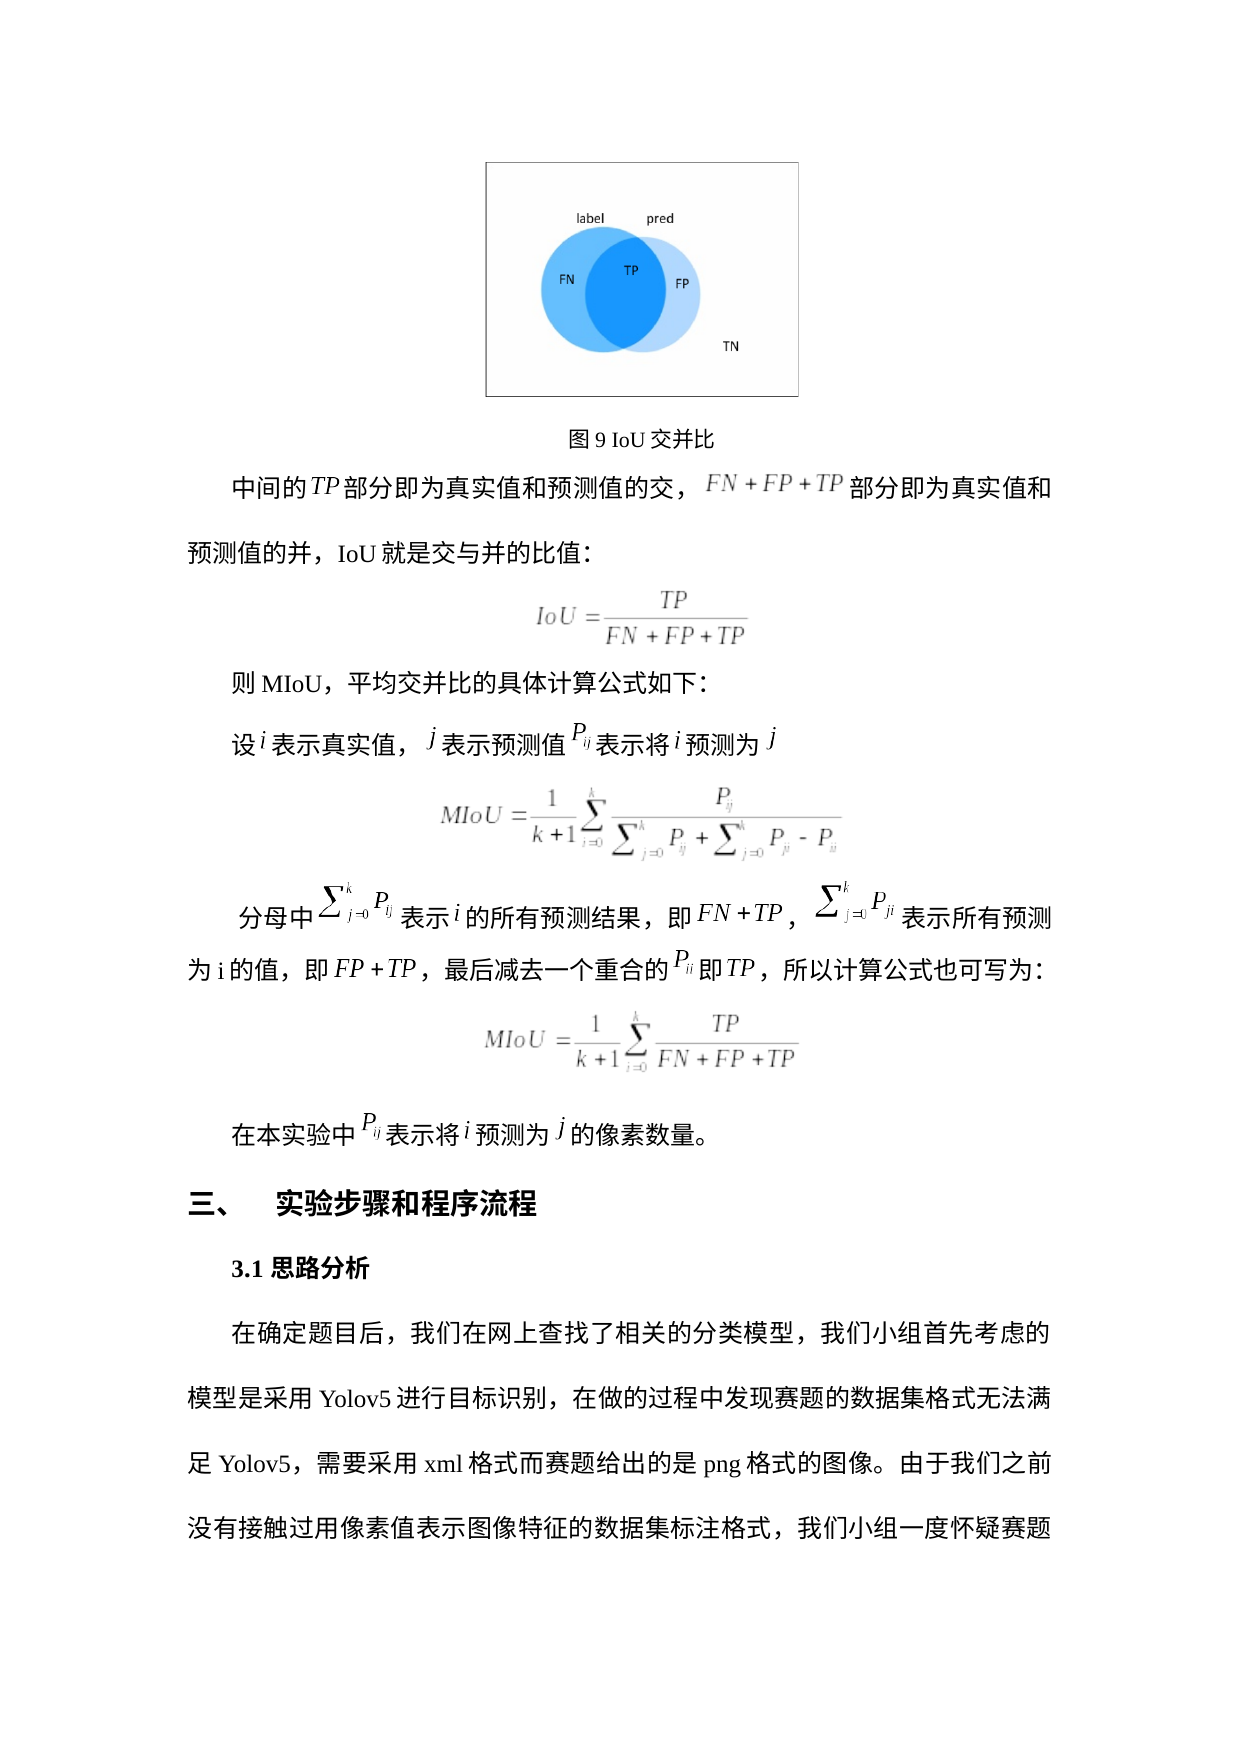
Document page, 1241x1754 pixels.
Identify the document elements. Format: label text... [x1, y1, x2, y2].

list 实验步骤和程序流程 [187, 1169, 1053, 1234]
list 则MIoU，平均交并比的具体计算公式如下： [187, 649, 1053, 714]
list 图9 IoU交并比 [187, 422, 1053, 454]
list 在本实验中表示将预测为的像素数量。 [187, 1104, 1053, 1169]
list 中间的部分即为真实值和预测值的交，部分即为真实值和预测值的并，IoU就是交与并的比值： [187, 454, 1053, 584]
list 分母中表示的所有预测结果，即，表示所有预测为i的值，即，最后减去一个重合的即，所以计算公式也可写为： [187, 877, 1053, 1007]
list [187, 1299, 1053, 1559]
picture [485, 162, 799, 397]
list 3.1 思路分析 [231, 1234, 1053, 1299]
list 设表示真实值，表示预测值表示将预测为 [187, 714, 1053, 779]
